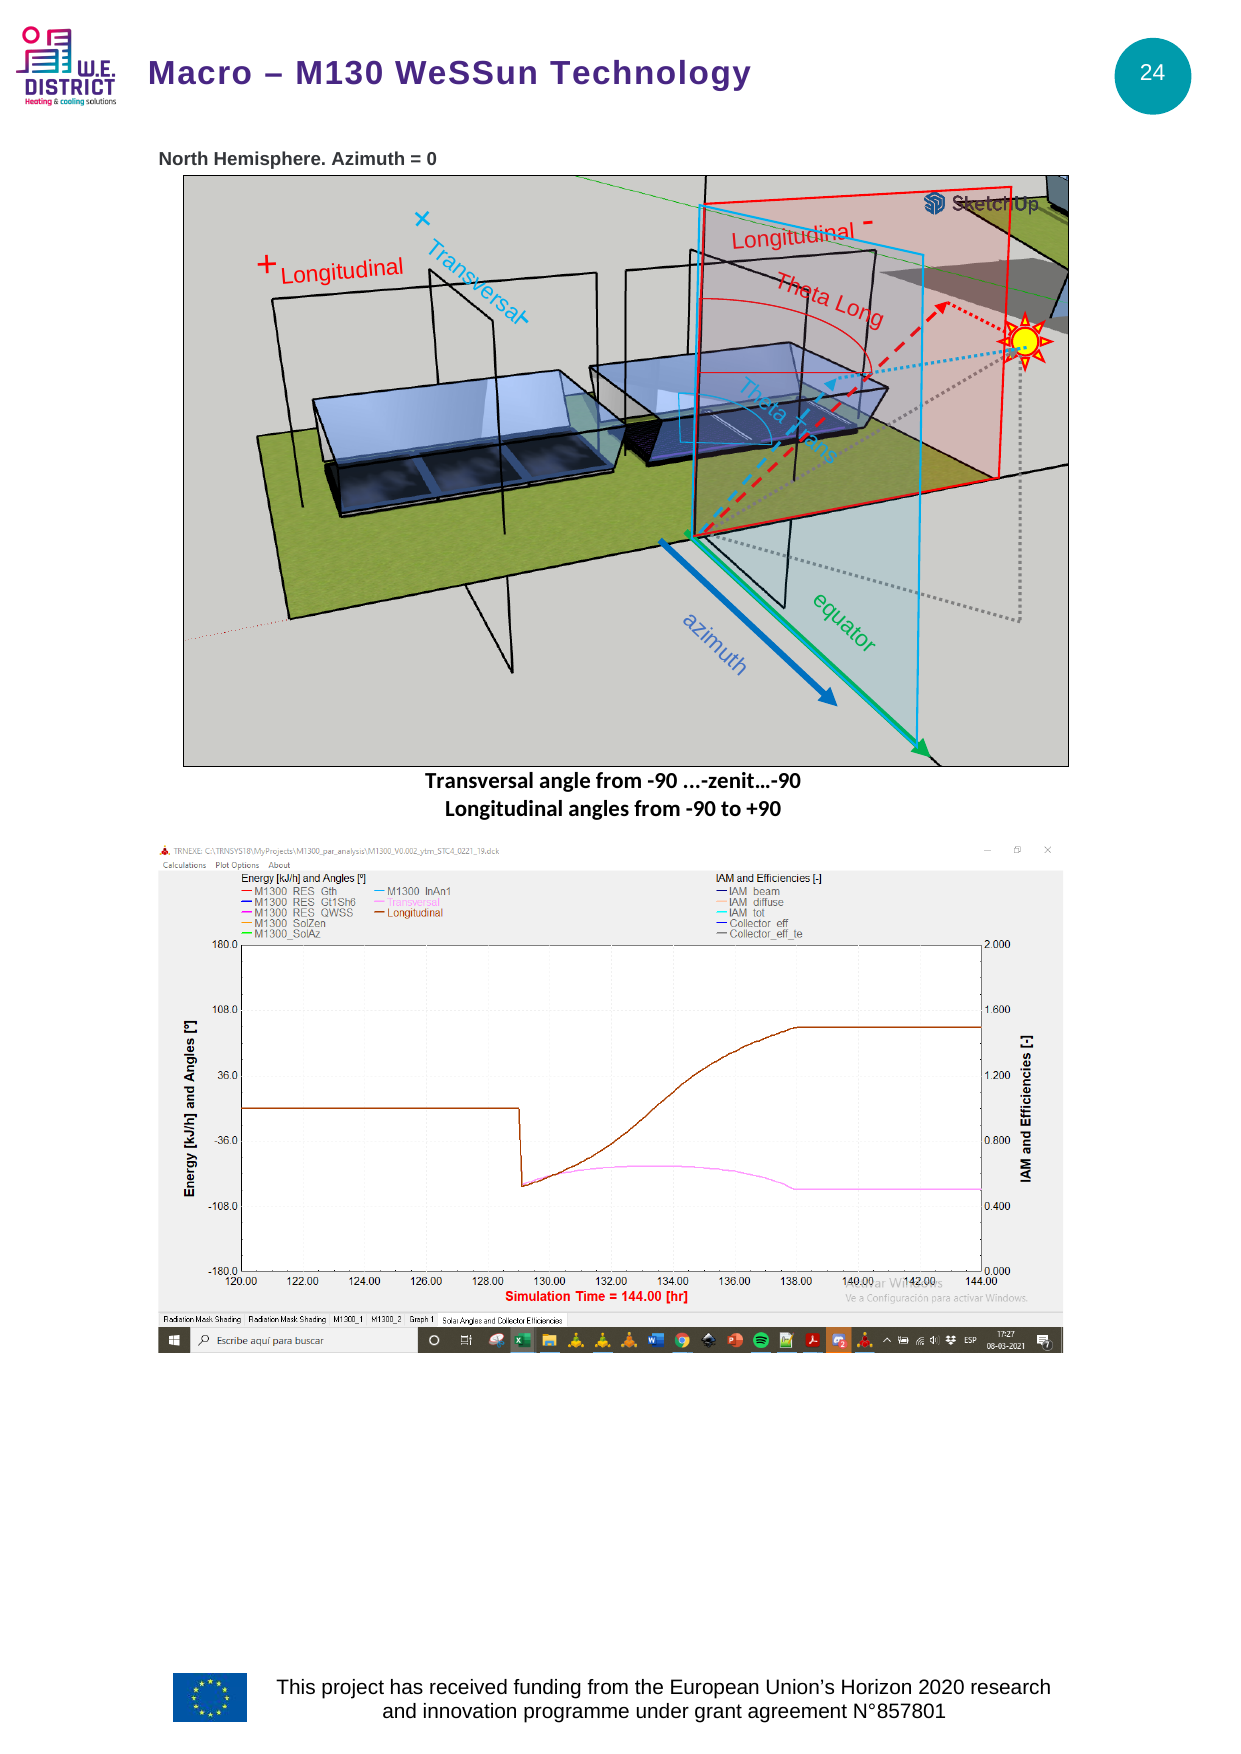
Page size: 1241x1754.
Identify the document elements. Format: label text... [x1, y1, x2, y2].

picture [8, 11, 132, 121]
table_cell [147, 844, 1079, 1611]
picture [158, 843, 1064, 1353]
table_header North Hemisphere. Azimuth = 0 [147, 148, 1079, 766]
picture [173, 1673, 247, 1722]
table_cell Transversal angle from -90 ...-zenit…-90 Longitudinal angles from -90 to +90 [147, 766, 1079, 844]
